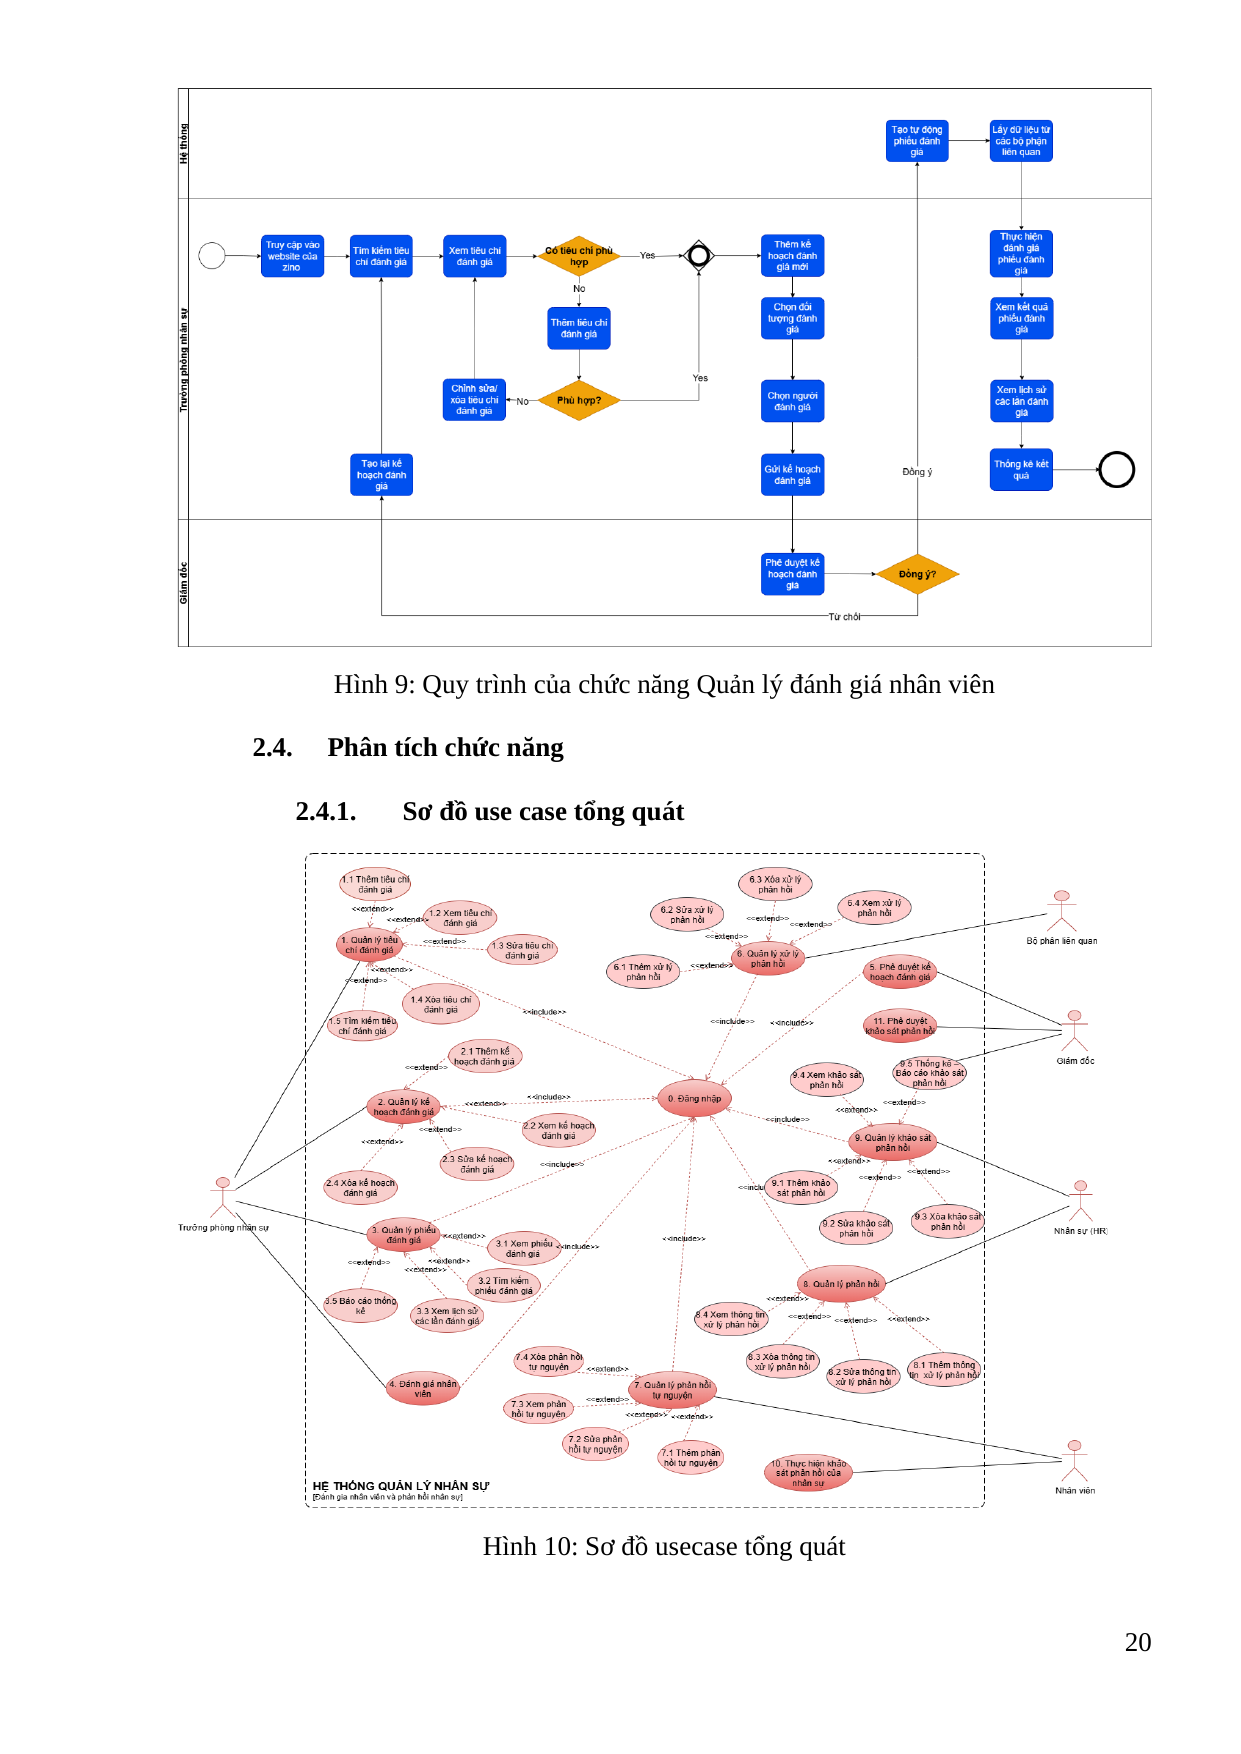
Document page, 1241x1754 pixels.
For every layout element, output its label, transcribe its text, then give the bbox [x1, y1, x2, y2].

subtitle 2.4. Phân tích chức năng [177, 731, 1152, 762]
picture [177, 853, 1108, 1508]
text Hình 9: Quy trình của chức năng Quản lý đánh giá nhân viên [177, 668, 1152, 699]
text Hình 10: Sơ đồ usecase tổng quát [177, 1529, 1152, 1561]
picture [177, 88, 1152, 647]
subtitle 2.4.1. Sơ đồ use case tổng quát [177, 794, 1152, 826]
